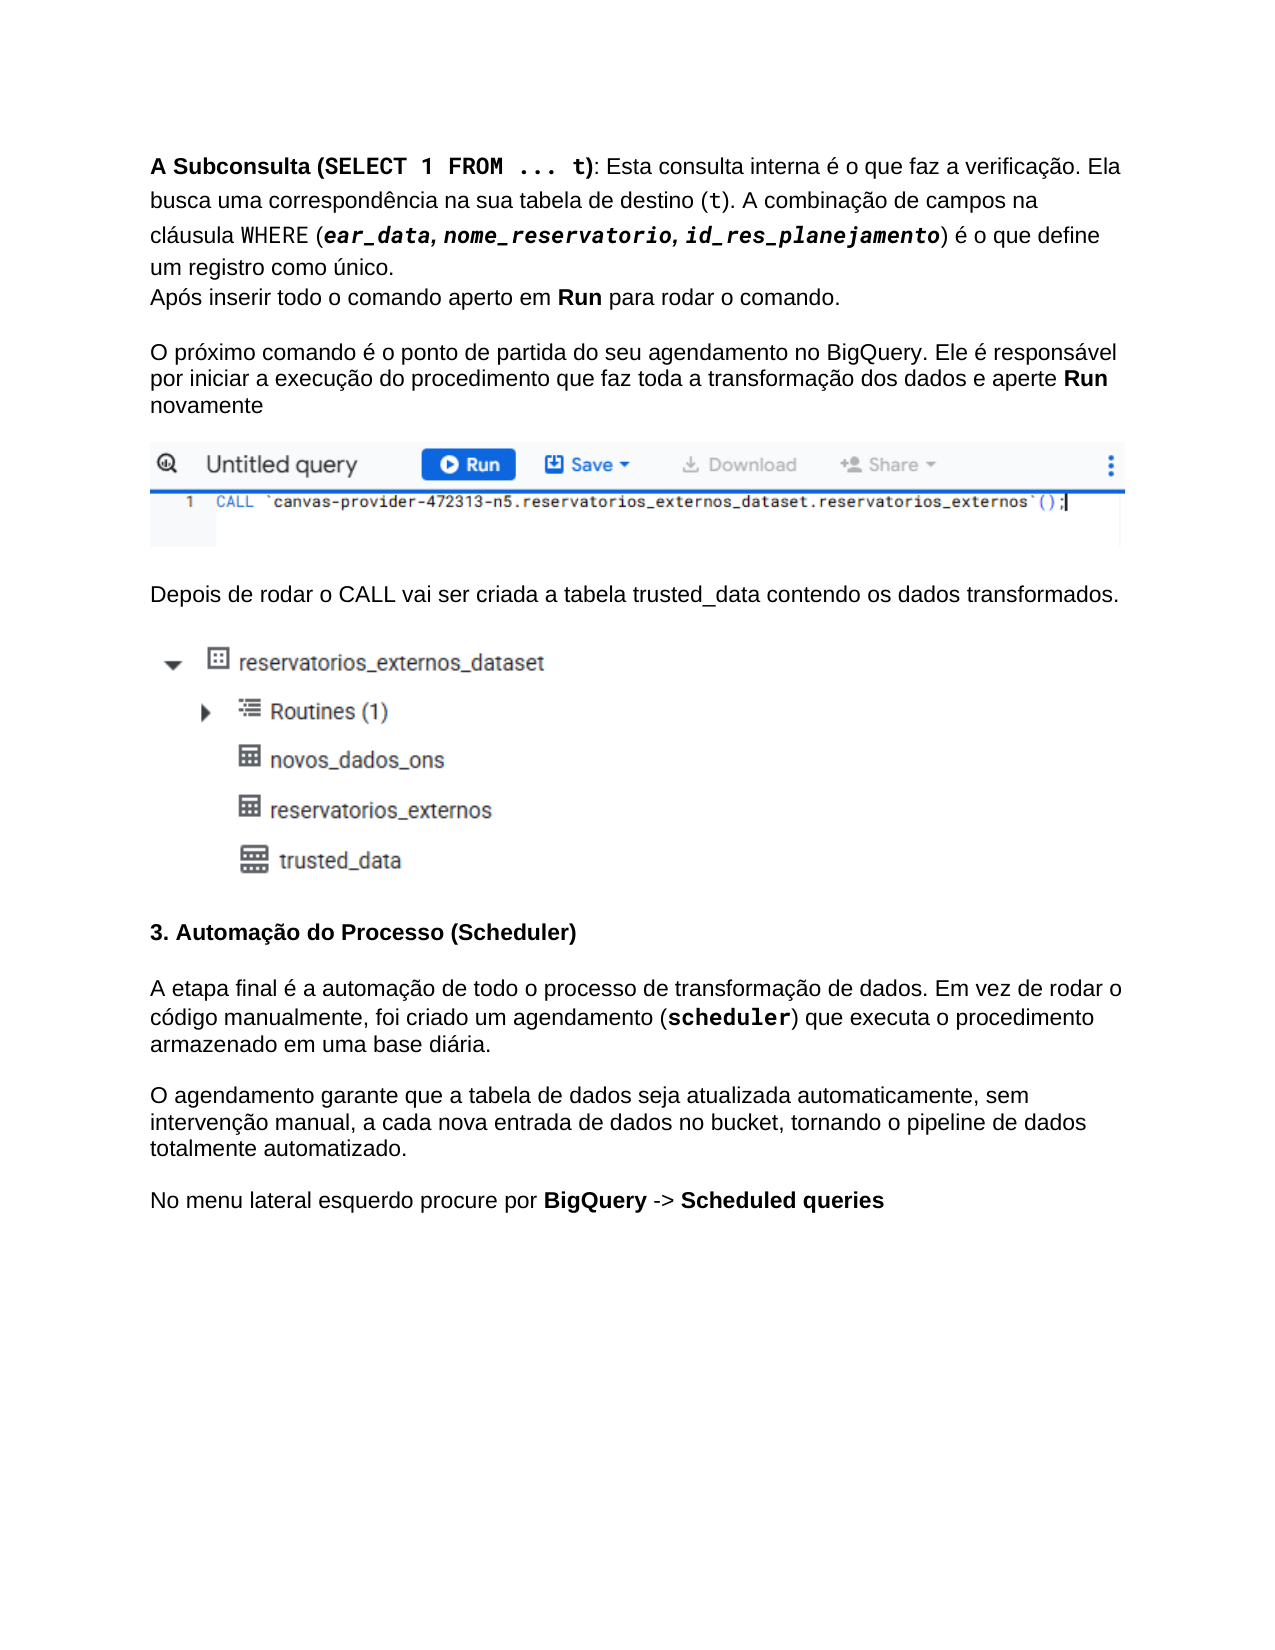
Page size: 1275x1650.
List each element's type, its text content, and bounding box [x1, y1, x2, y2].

text O próximo comando é o ponto de partida do seu agendamento no BigQuery. Ele é responsável por iniciar a execução do procedimento que faz toda a transformação dos dados e aperte Run novamente [150, 339, 1125, 418]
text A Subconsulta (SELECT 1 FROM ... t): Esta consulta interna é o que faz a verificação. Ela busca uma correspondência na sua tabela de destino (t). A combinação de campos na cláusula WHERE (ear_data, nome_reservatorio, id_res_planejamento) é o que define um registro como único. [150, 150, 1125, 280]
text Após inserir todo o comando aperto em Run para rodar o comando. [150, 284, 1125, 310]
picture [150, 442, 1125, 547]
text O agendamento garante que a tabela de dados seja atualizada automaticamente, sem intervenção manual, a cada nova entrada de dados no bucket, tornando o pipeline de dados totalmente automatizado. [150, 1082, 1125, 1162]
text A etapa final é a automação de todo o processo de transformação de dados. Em vez de rodar o código manualmente, foi criado um agendamento (scheduler) que executa o procedimento armazenado em uma base diária. [150, 974, 1125, 1057]
text No menu lateral esquerdo procure por BigQuery -> Scheduled queries [150, 1187, 1125, 1213]
text 3. Automação do Processo (Scheduler) [150, 919, 1125, 946]
text Depois de rodar o CALL vai ser criada a tabela trusted_data contendo os dados transformados. [150, 581, 1125, 607]
picture [150, 641, 630, 886]
